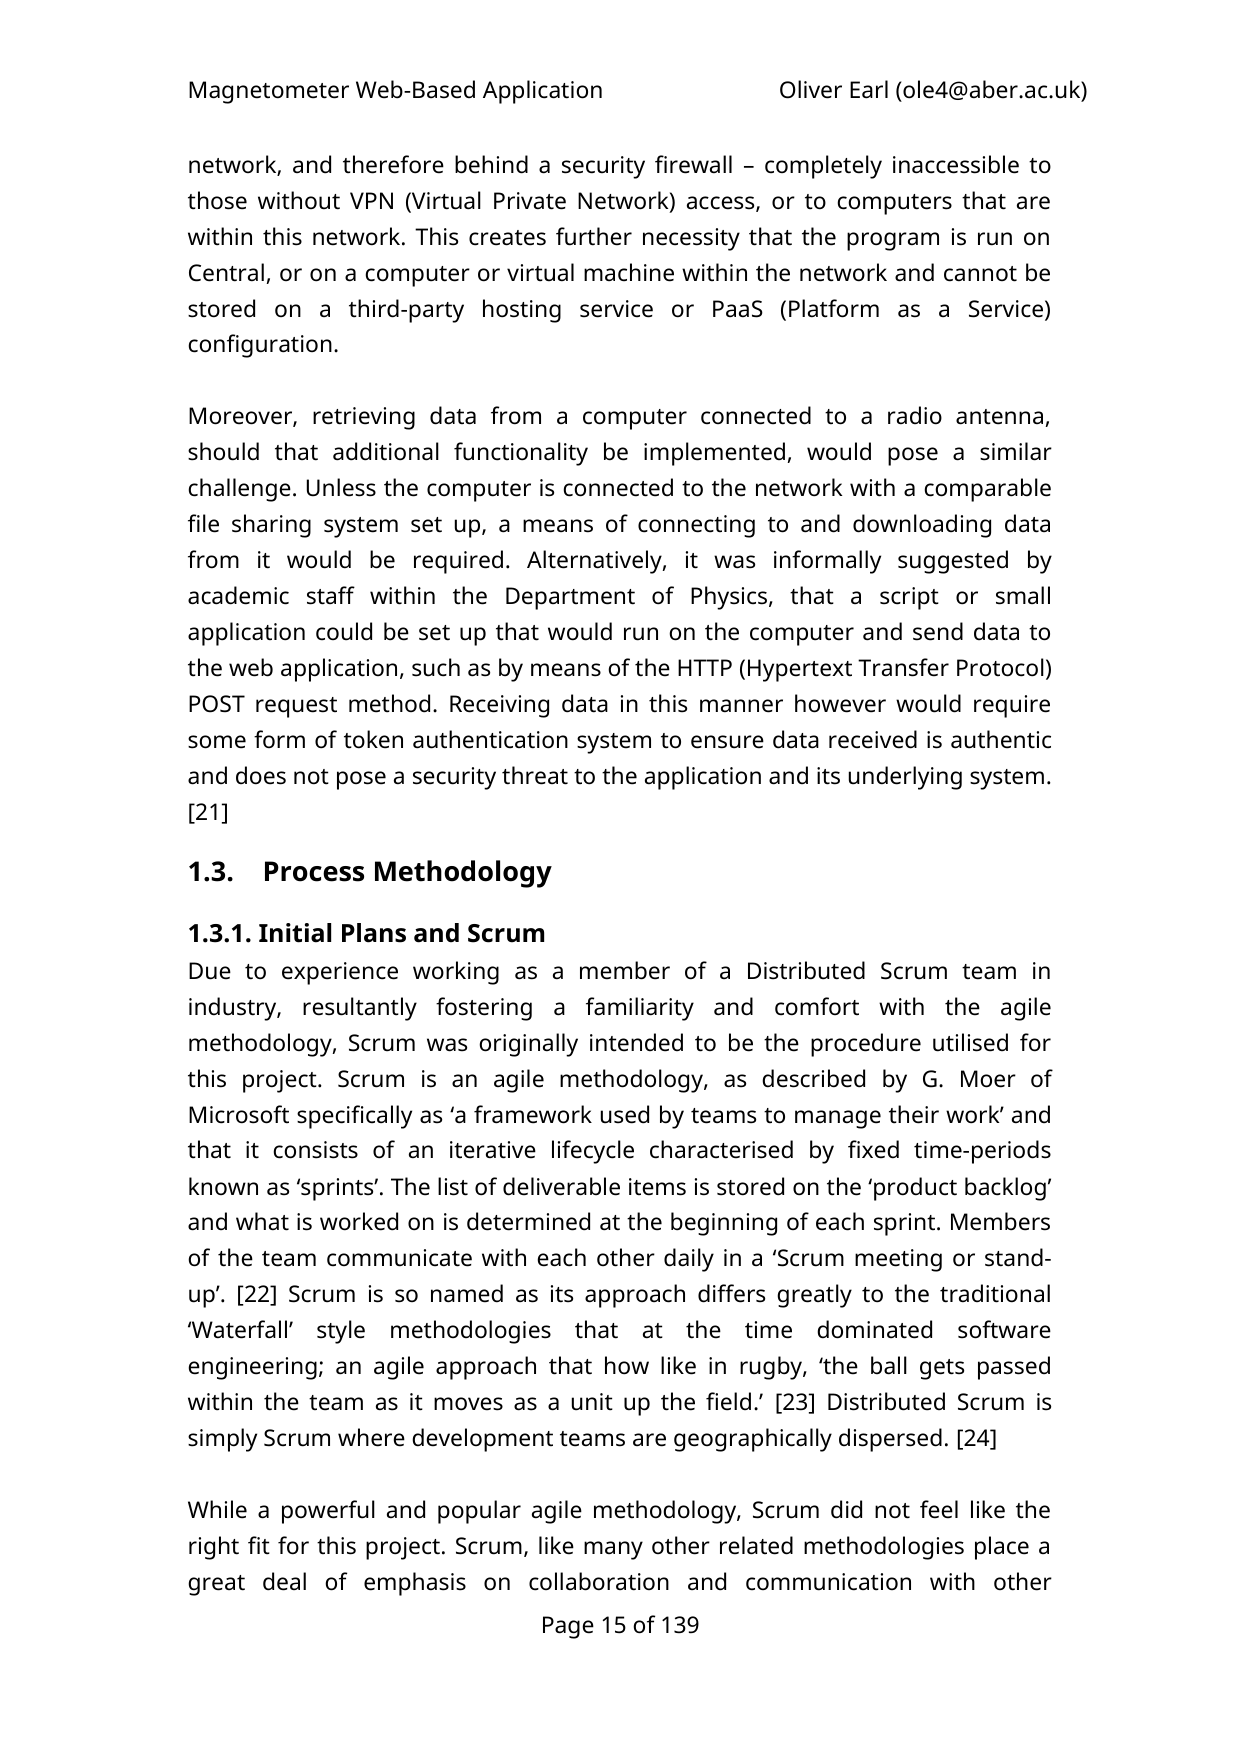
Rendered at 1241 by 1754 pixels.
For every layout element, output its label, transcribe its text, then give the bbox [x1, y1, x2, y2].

text Due to experience working as a member of a Distributed Scrum team in industry, resultantly fostering a familiarity and comfort with the agile methodology, Scrum was originally intended to be the procedure utilised for this project. Scrum is an agile methodology, as described by G. Moer of Microsoft specifically as ‘a framework used by teams to manage their work’ and that it consists of an iterative lifecycle characterised by fixed time-periods known as ‘sprints’. The list of deliverable items is stored on the ‘product backlog’ and what is worked on is determined at the beginning of each sprint. Members of the team communicate with each other daily in a ‘Scrum meeting or stand-up’. Scrum is so named as its approach differs greatly to the traditional ‘Waterfall’ style methodologies that at the time dominated software engineering; an agile approach that how like in rugby, ‘the ball gets passed within the team as it moves as a unit up the field.’ Distributed Scrum is simply Scrum where development teams are geographically dispersed. [187, 955, 1053, 1453]
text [187, 1494, 1053, 1597]
subtitle Process Methodology [187, 852, 1053, 889]
text Moreover, retrieving data from a computer connected to a radio antenna, should that additional functionality be implemented, would pose a similar challenge. Unless the computer is connected to the network with a comparable file sharing system set up, a means of connecting to and downloading data from it would be required. Alternatively, it was informally suggested by academic staff within the Department of Physics, that a script or small application could be set up that would run on the computer and send data to the web application, such as by means of the HTTP (Hypertext Transfer Protocol) POST request method. Receiving data in this manner however would require some form of token authentication system to ensure data received is authentic and does not pose a security threat to the application and its underlying system. [187, 400, 1053, 827]
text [187, 149, 1053, 360]
subtitle Initial Plans and Scrum [187, 916, 1053, 950]
